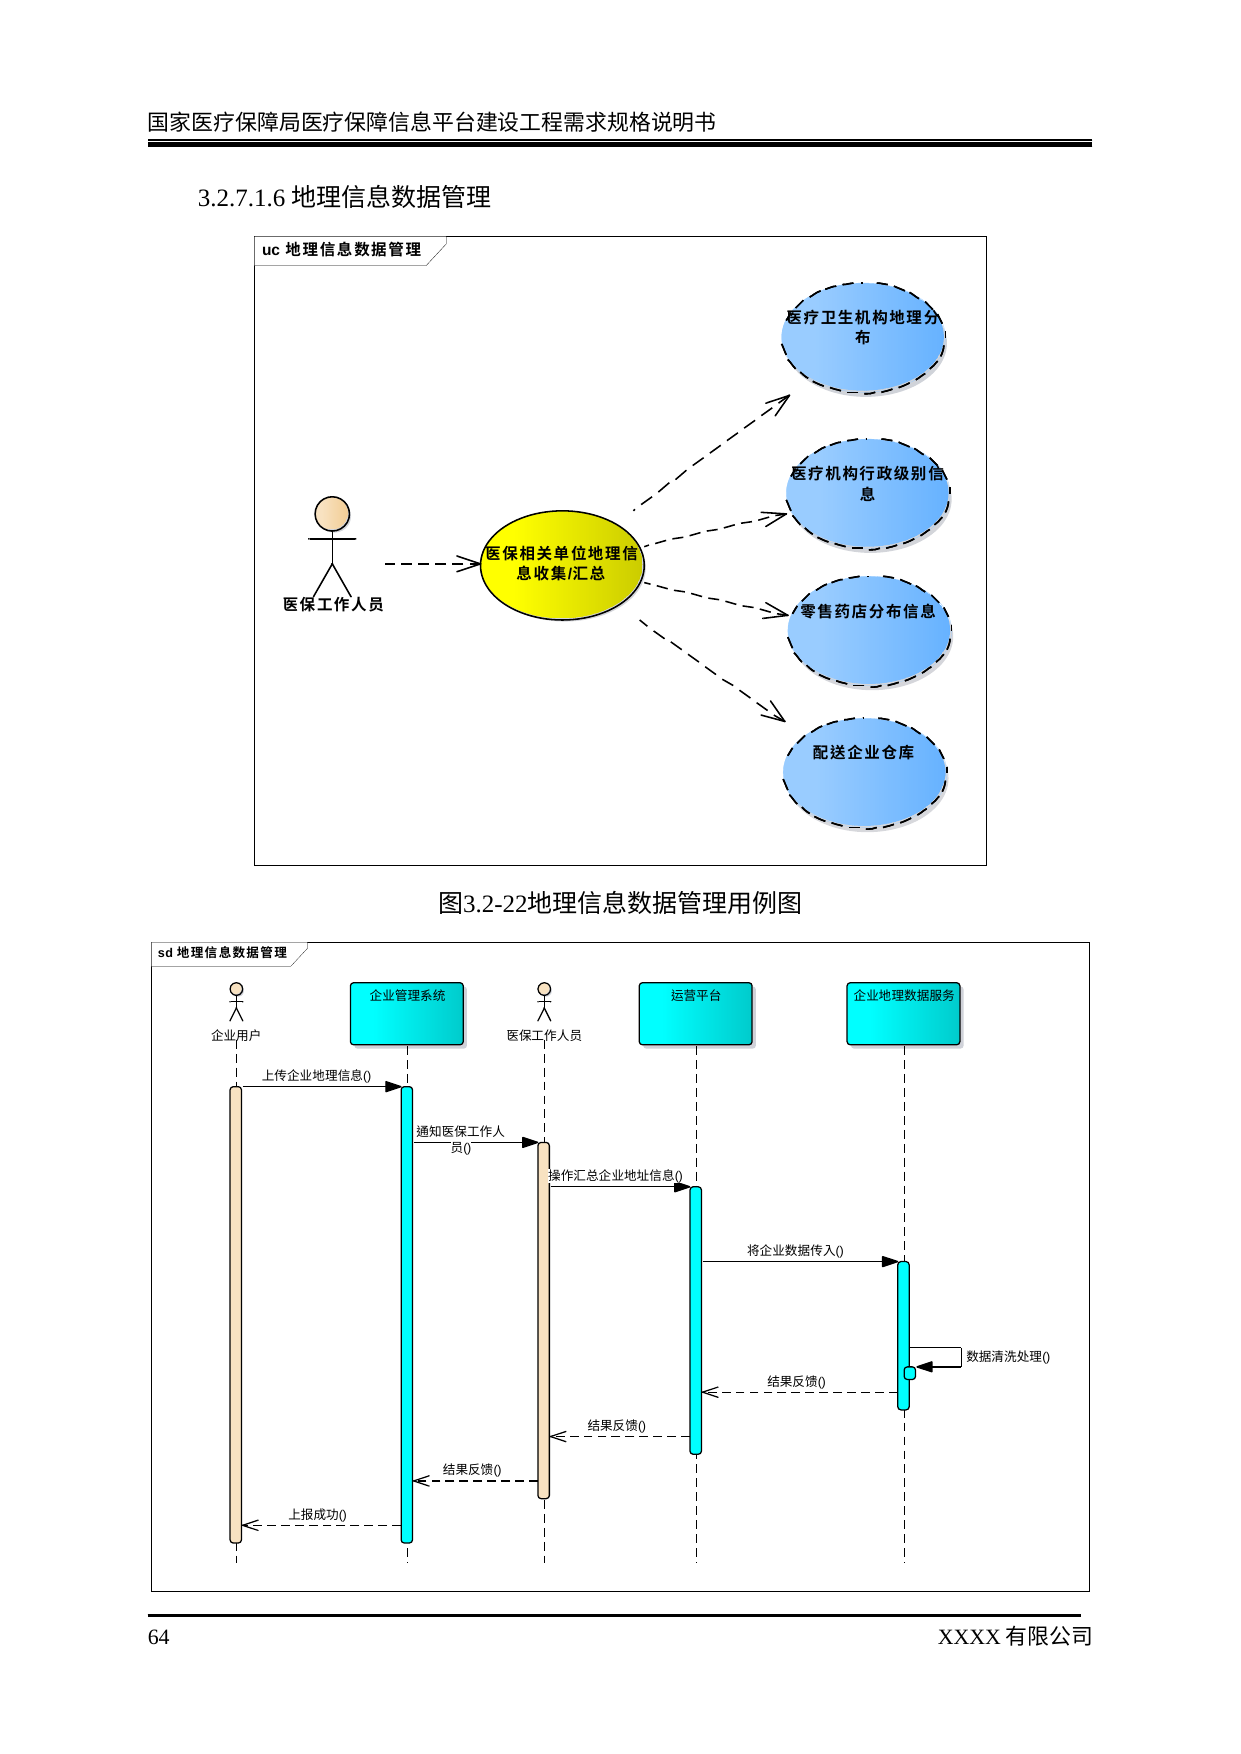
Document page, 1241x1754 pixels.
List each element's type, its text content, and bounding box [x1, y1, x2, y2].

subtitle 地理信息数据管理 [148, 177, 1092, 213]
